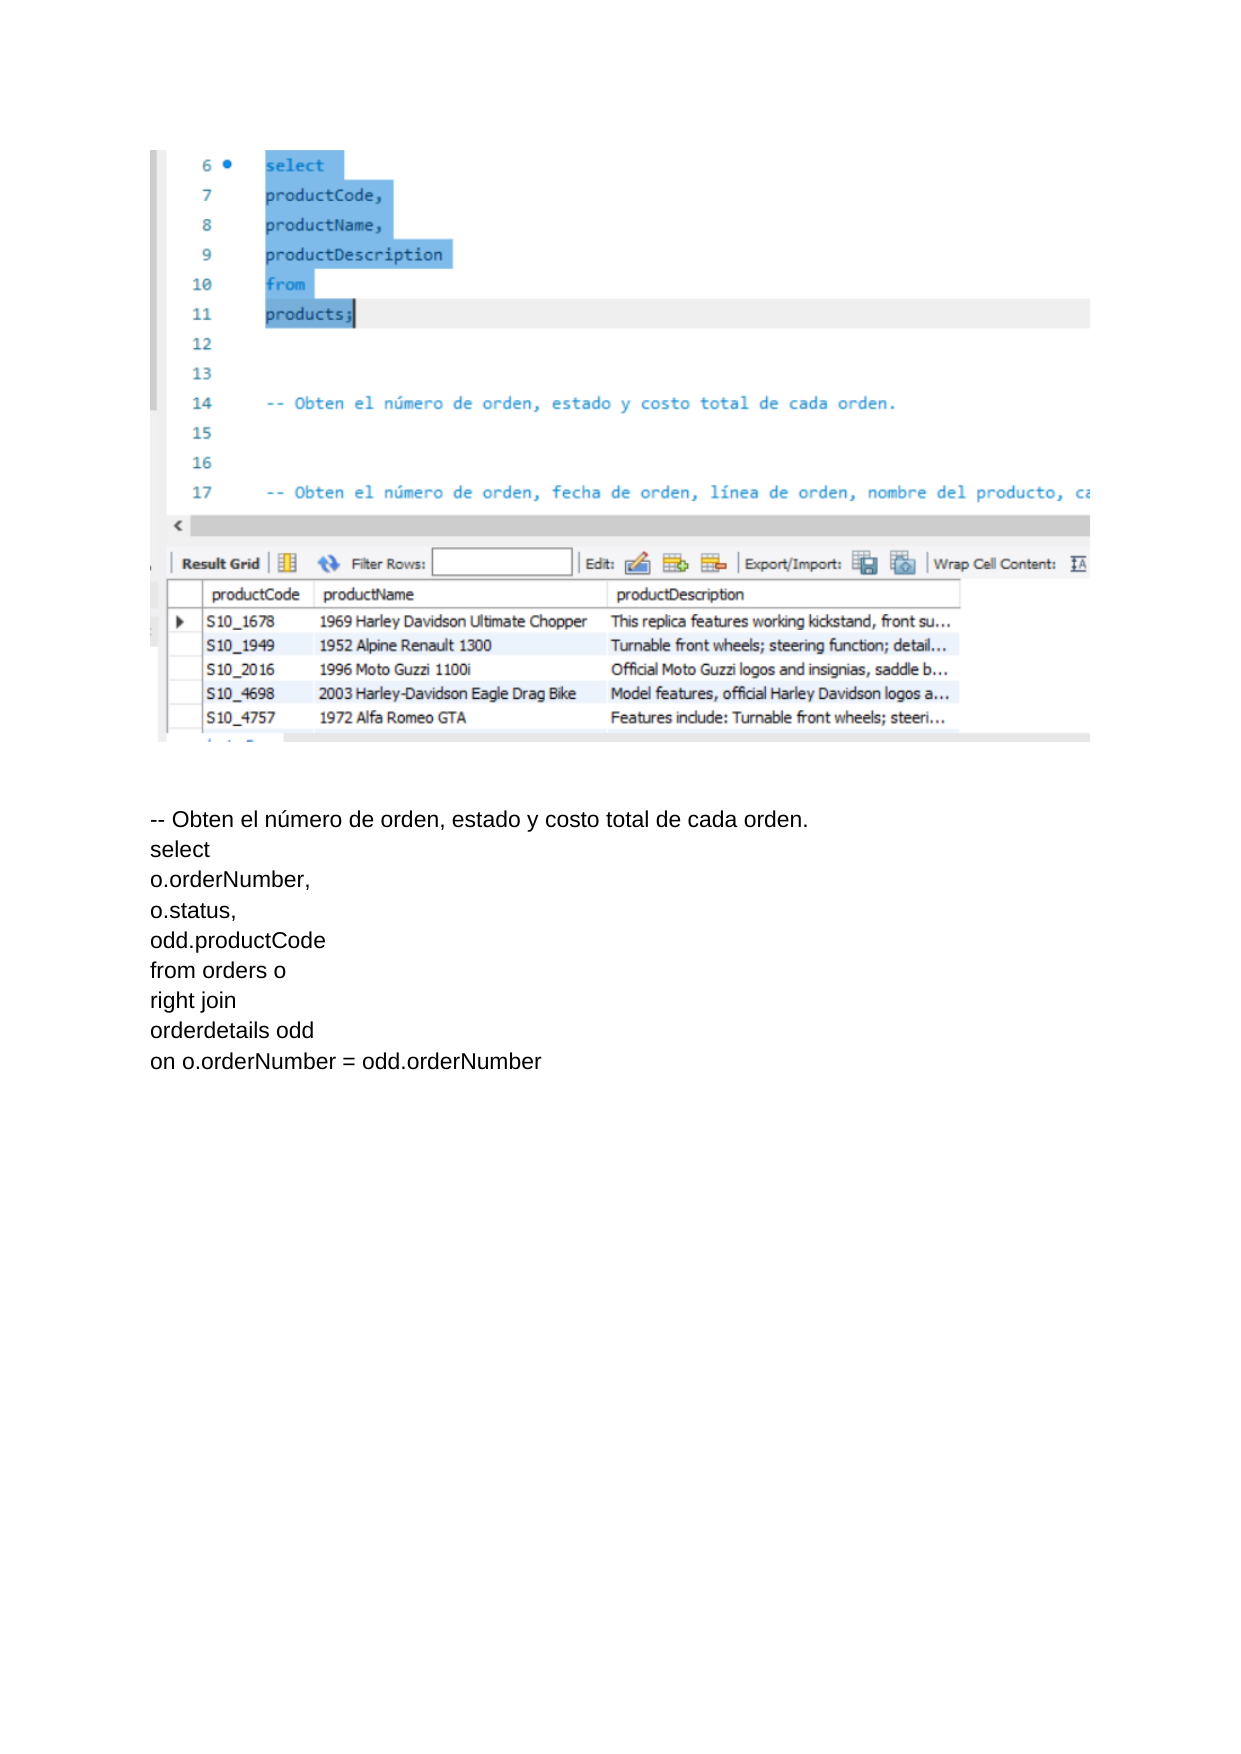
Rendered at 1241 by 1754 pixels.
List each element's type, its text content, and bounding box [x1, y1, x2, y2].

text right join [150, 987, 1090, 1013]
text on o.orderNumber = odd.orderNumber [150, 1048, 1090, 1074]
text from orders o [150, 957, 1090, 983]
picture [150, 150, 1091, 742]
text o.status, [150, 897, 1090, 923]
text select [150, 836, 1090, 862]
text orderdetails odd [150, 1017, 1090, 1044]
text odd.productCode [150, 927, 1090, 953]
text -- Obten el número de orden, estado y costo total de cada orden. [150, 806, 1090, 832]
text o.orderNumber, [150, 866, 1090, 893]
